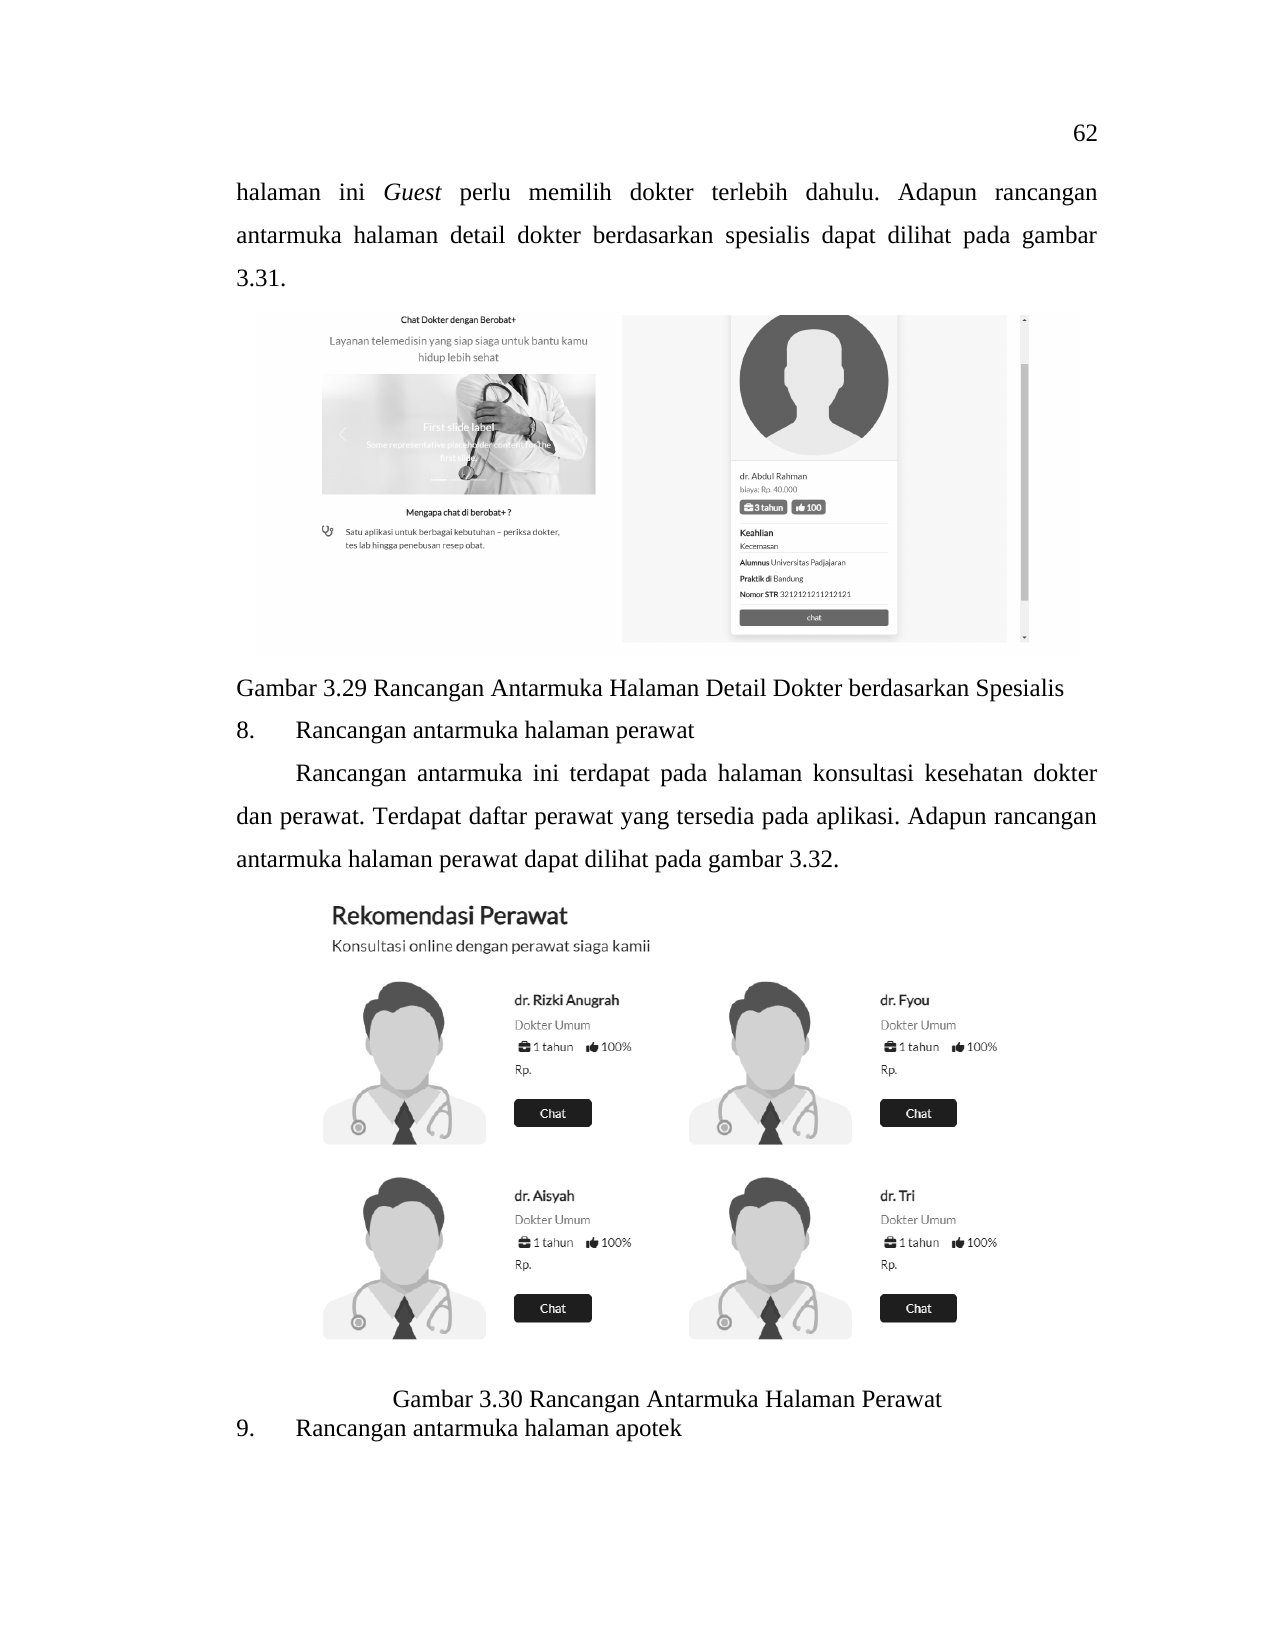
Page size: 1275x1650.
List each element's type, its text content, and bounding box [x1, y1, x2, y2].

list Rancangan antarmuka ini terdapat pada halaman konsultasi kesehatan dokter dan perawat. Terdapat daftar perawat yang tersedia pada aplikasi. Adapun rancangan antarmuka halaman perawat dapat dilihat pada gambar 3.32. [236, 758, 1098, 873]
list Rancangan antarmuka halaman perawat [236, 715, 1098, 743]
list Rancangan antarmuka halaman apotek [236, 1413, 1098, 1442]
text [236, 177, 1098, 292]
